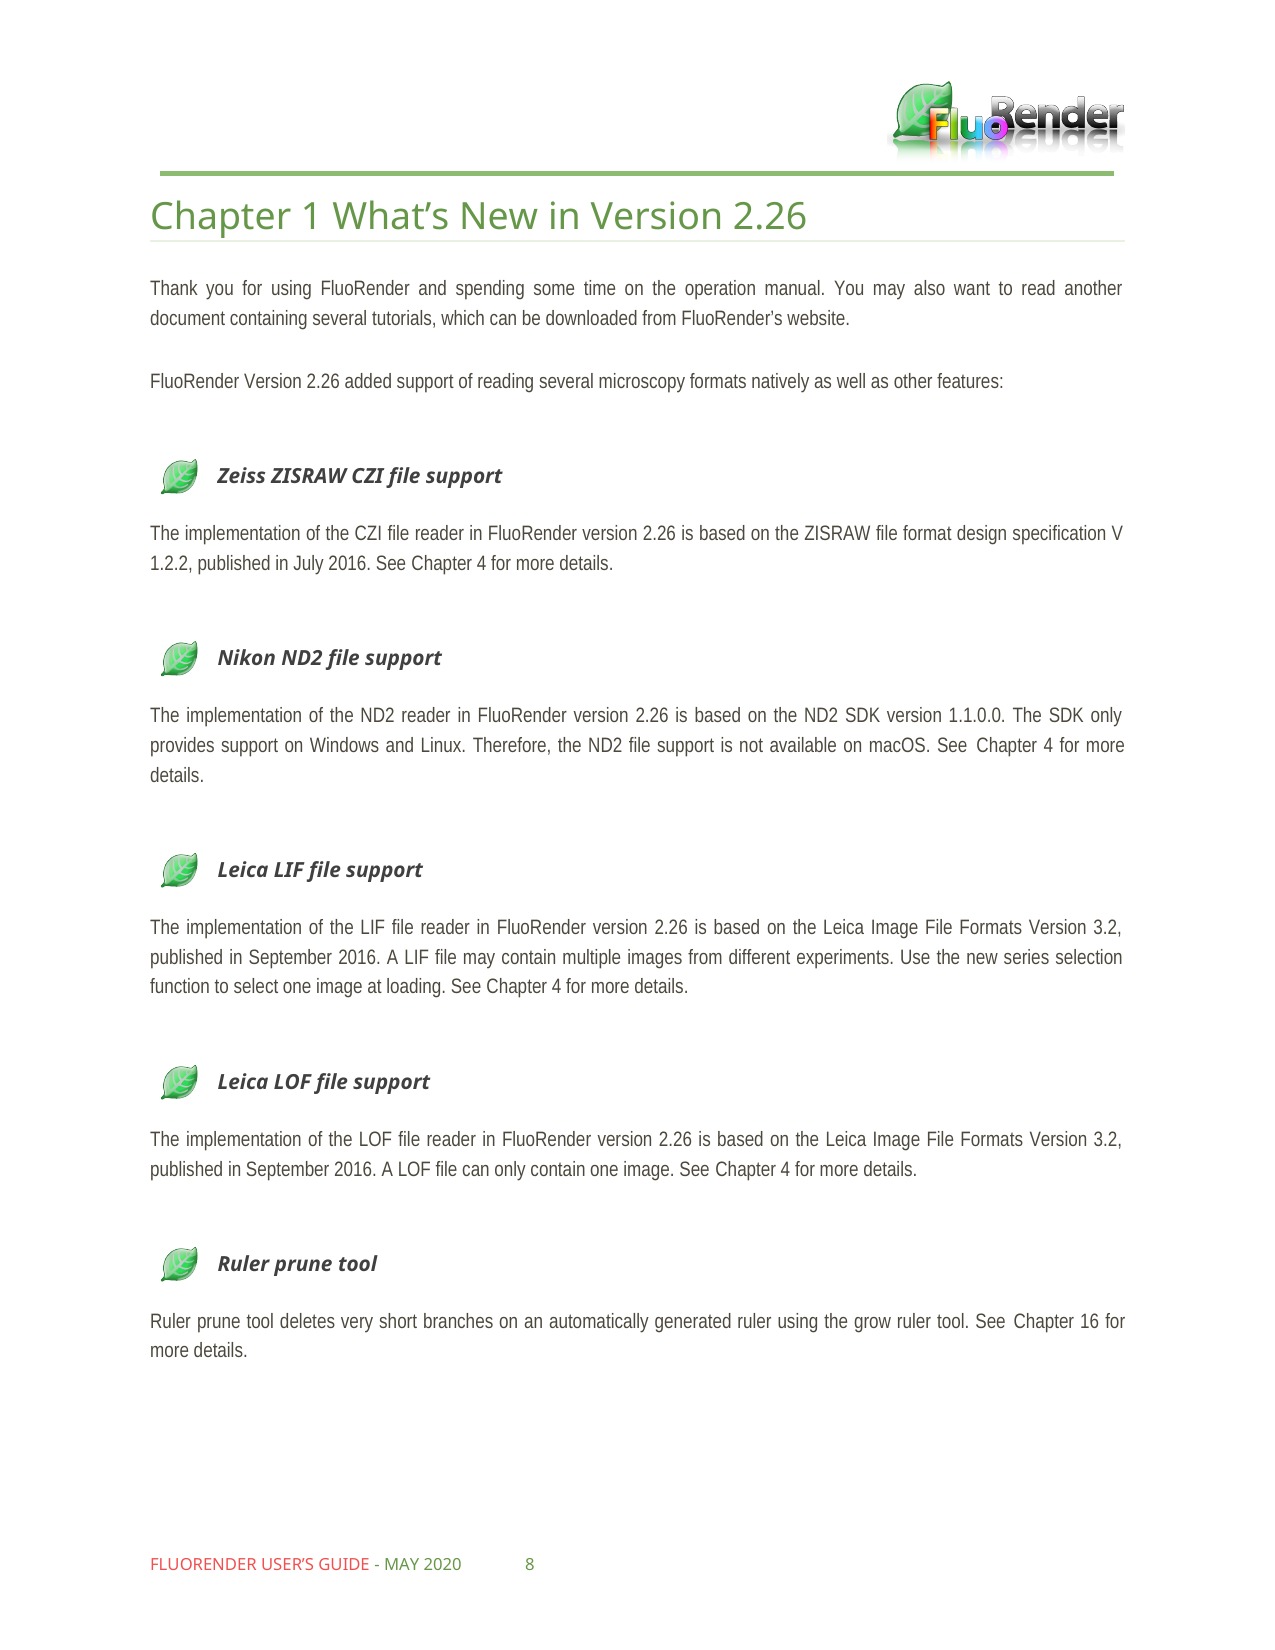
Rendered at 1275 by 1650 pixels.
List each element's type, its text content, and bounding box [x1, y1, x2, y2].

table_header [150, 826, 217, 915]
subtitle What’s New in Version 2.26 [150, 189, 1125, 240]
table_header Leica LOF file support [217, 1038, 1125, 1127]
table_header Ruler prune tool [217, 1220, 1125, 1308]
table_header [150, 614, 217, 703]
table_header [150, 1220, 217, 1308]
text The implementation of the LOF file reader in FluoRender version 2.26 is based on the Leica Image File Formats Version 3.2, published in September 2016. A LOF file can only contain one image. See Chapter 4 for more details. [150, 1127, 1125, 1180]
text Thank you for using FluoRender and spending some time on the operation manual. You may also want to read another document containing several tutorials, which can be downloaded from FluoRender’s website. [150, 276, 1125, 329]
text The implementation of the CZI file reader in FluoRender version 2.26 is based on the ZISRAW file format design specification V 1.2.2, published in July 2016. See Chapter 4 for more details. [150, 521, 1125, 575]
text FluoRender Version 2.26 added support of reading several microscopy formats natively as well as other features: [150, 369, 1125, 393]
text The implementation of the LIF file reader in FluoRender version 2.26 is based on the Leica Image File Formats Version 3.2, published in September 2016. A LIF file may contain multiple images from different experiments. Use the new series selection function to select one image at loading. See Chapter 4 for more details. [150, 915, 1125, 998]
table_header [150, 1038, 217, 1127]
picture [150, 842, 208, 898]
picture [150, 630, 208, 687]
table_header Leica LIF file support [217, 826, 1125, 915]
table_header [150, 432, 217, 521]
text Ruler prune tool deletes very short branches on an automatically generated ruler using the grow ruler tool. See Chapter 16 for more details. [150, 1308, 1125, 1362]
text The implementation of the ND2 reader in FluoRender version 2.26 is based on the ND2 SDK version 1.1.0.0. The SDK only provides support on Windows and Linux. Therefore, the ND2 file support is not available on macOS. See Chapter 4 for more details. [150, 703, 1125, 787]
picture [150, 1236, 208, 1292]
table_header Zeiss ZISRAW CZI file support [217, 432, 1125, 521]
picture [887, 75, 1125, 165]
table_header Nikon ND2 file support [217, 614, 1125, 703]
picture [150, 1054, 208, 1110]
picture [150, 448, 208, 505]
